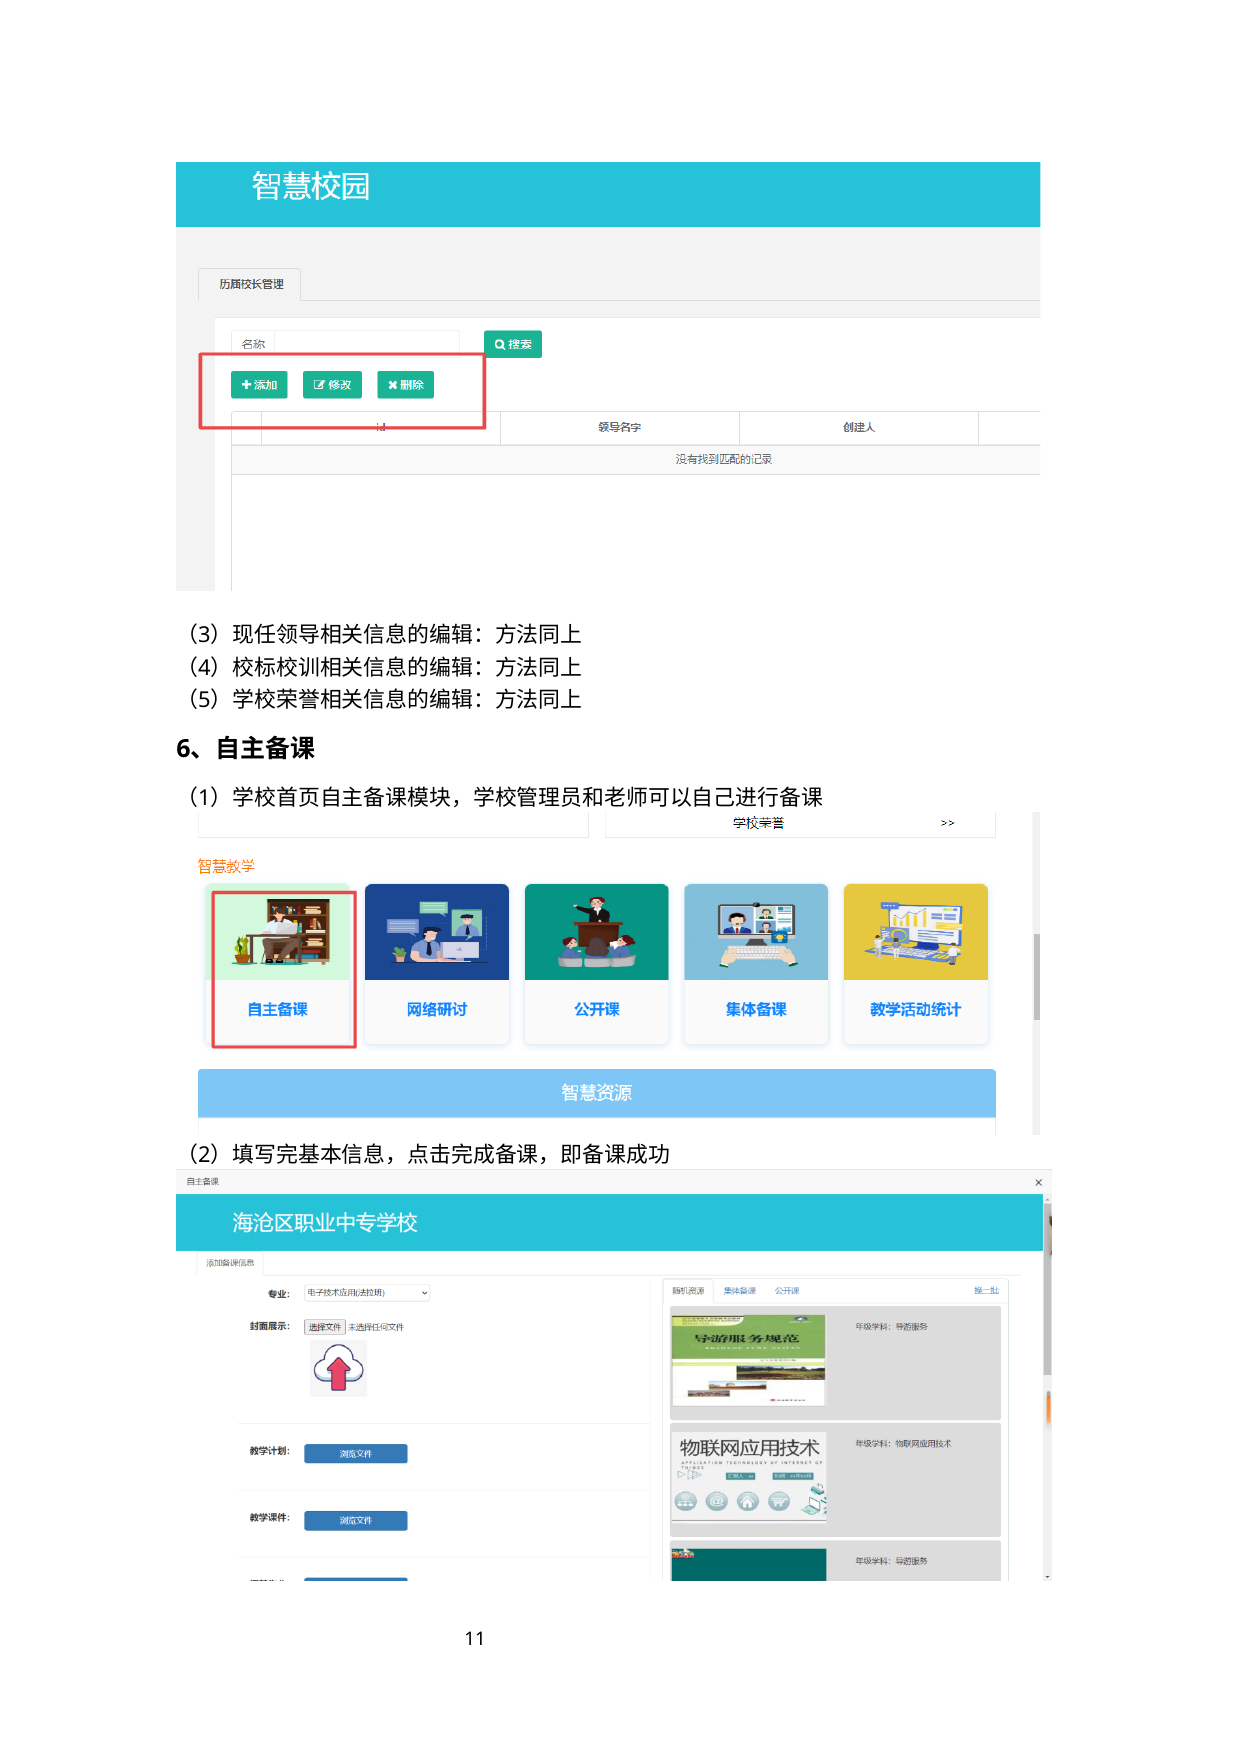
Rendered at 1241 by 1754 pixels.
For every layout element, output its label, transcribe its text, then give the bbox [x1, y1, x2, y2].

text （3）现任领导相关信息的编辑：方法同上 [176, 617, 1053, 649]
text （1）学校首页自主备课模块，学校管理员和老师可以自己进行备课 [176, 779, 1053, 812]
list 填写完基本信息，点击完成备课，即备课成功 [176, 1137, 1053, 1169]
text 6、自主备课 [176, 714, 1053, 779]
picture [176, 812, 1040, 1135]
picture [176, 1169, 1052, 1581]
text （5）学校荣誉相关信息的编辑：方法同上 [176, 682, 1053, 714]
text （4）校标校训相关信息的编辑：方法同上 [176, 649, 1053, 682]
picture [176, 162, 1041, 591]
